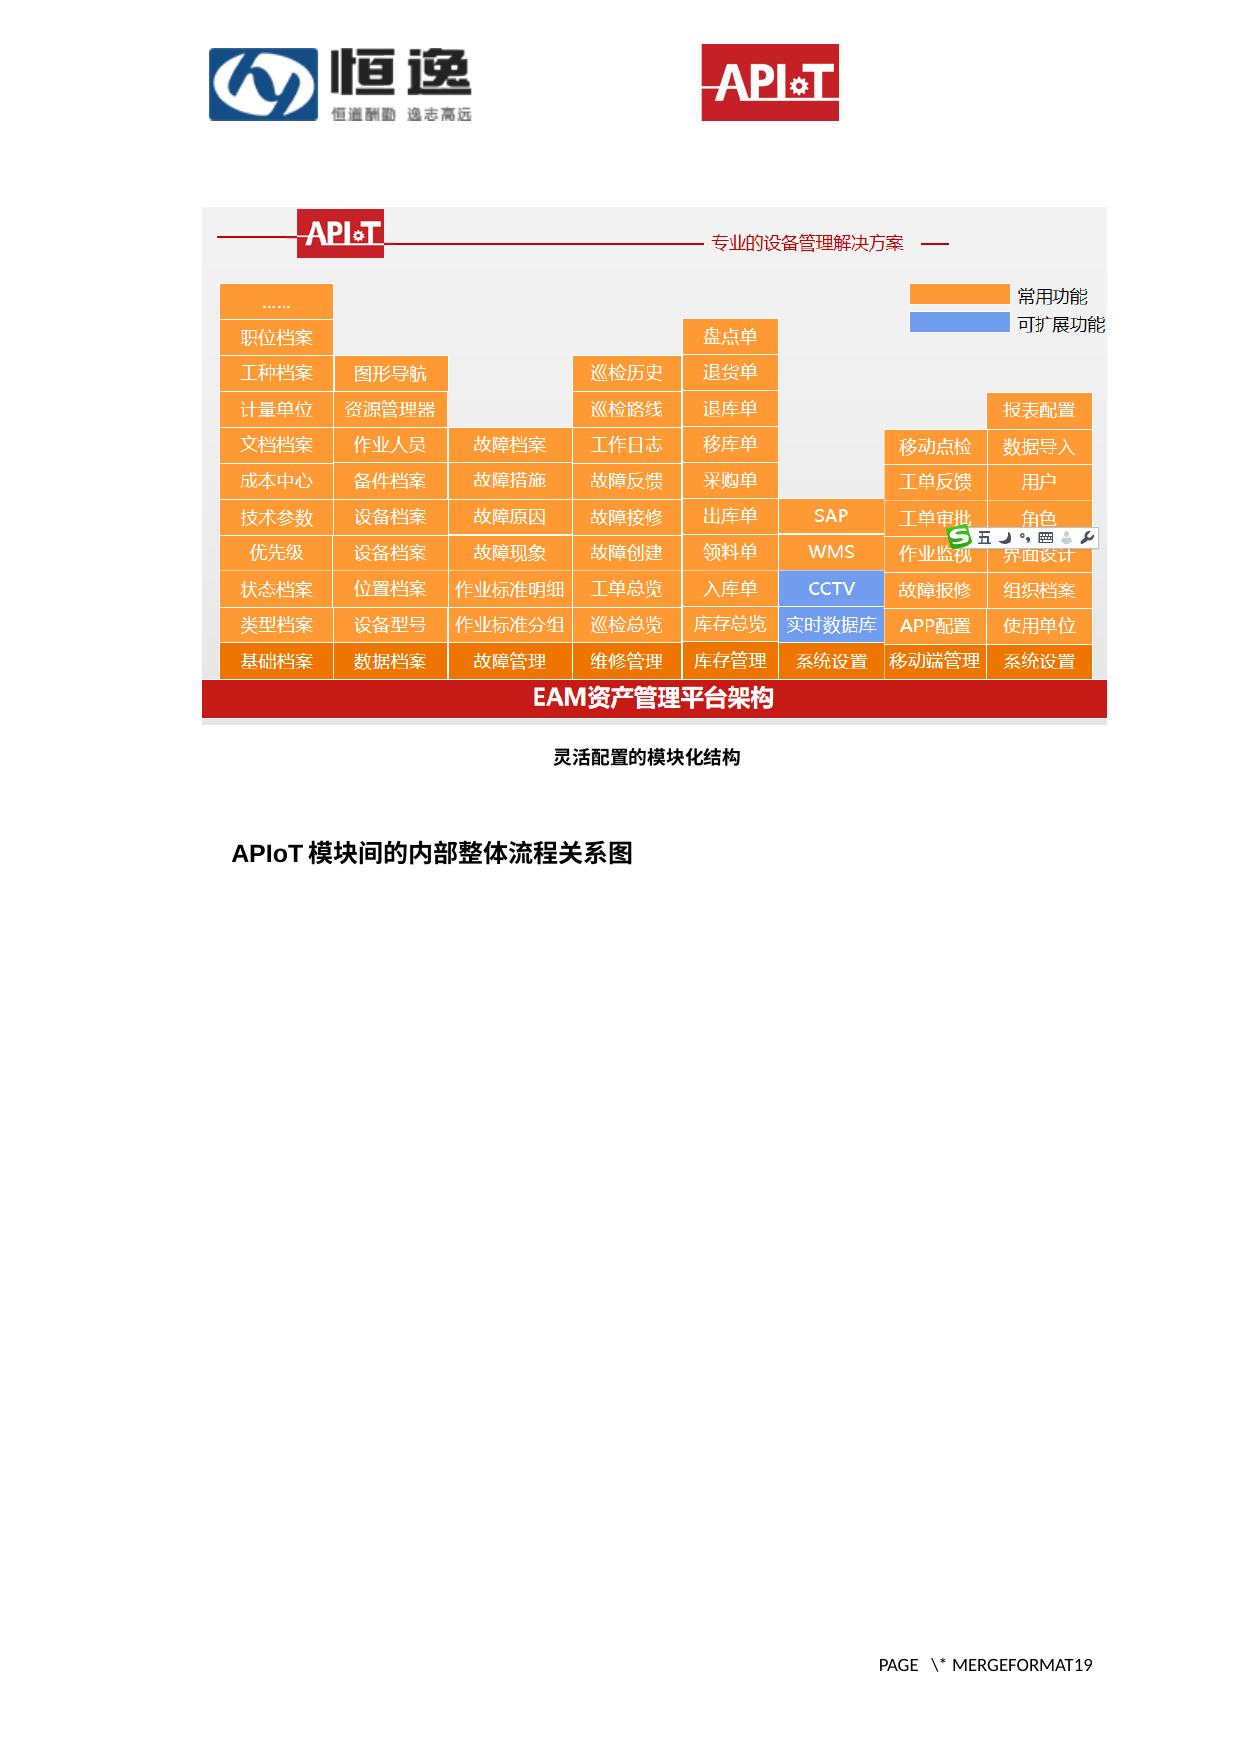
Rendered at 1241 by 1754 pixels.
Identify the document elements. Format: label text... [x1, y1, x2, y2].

picture [701, 44, 839, 121]
picture [209, 48, 474, 121]
text 灵活配置的模块化结构 [202, 740, 1093, 773]
picture [202, 207, 1108, 725]
text APIoT模块间的内部整体流程关系图 [202, 819, 1093, 884]
